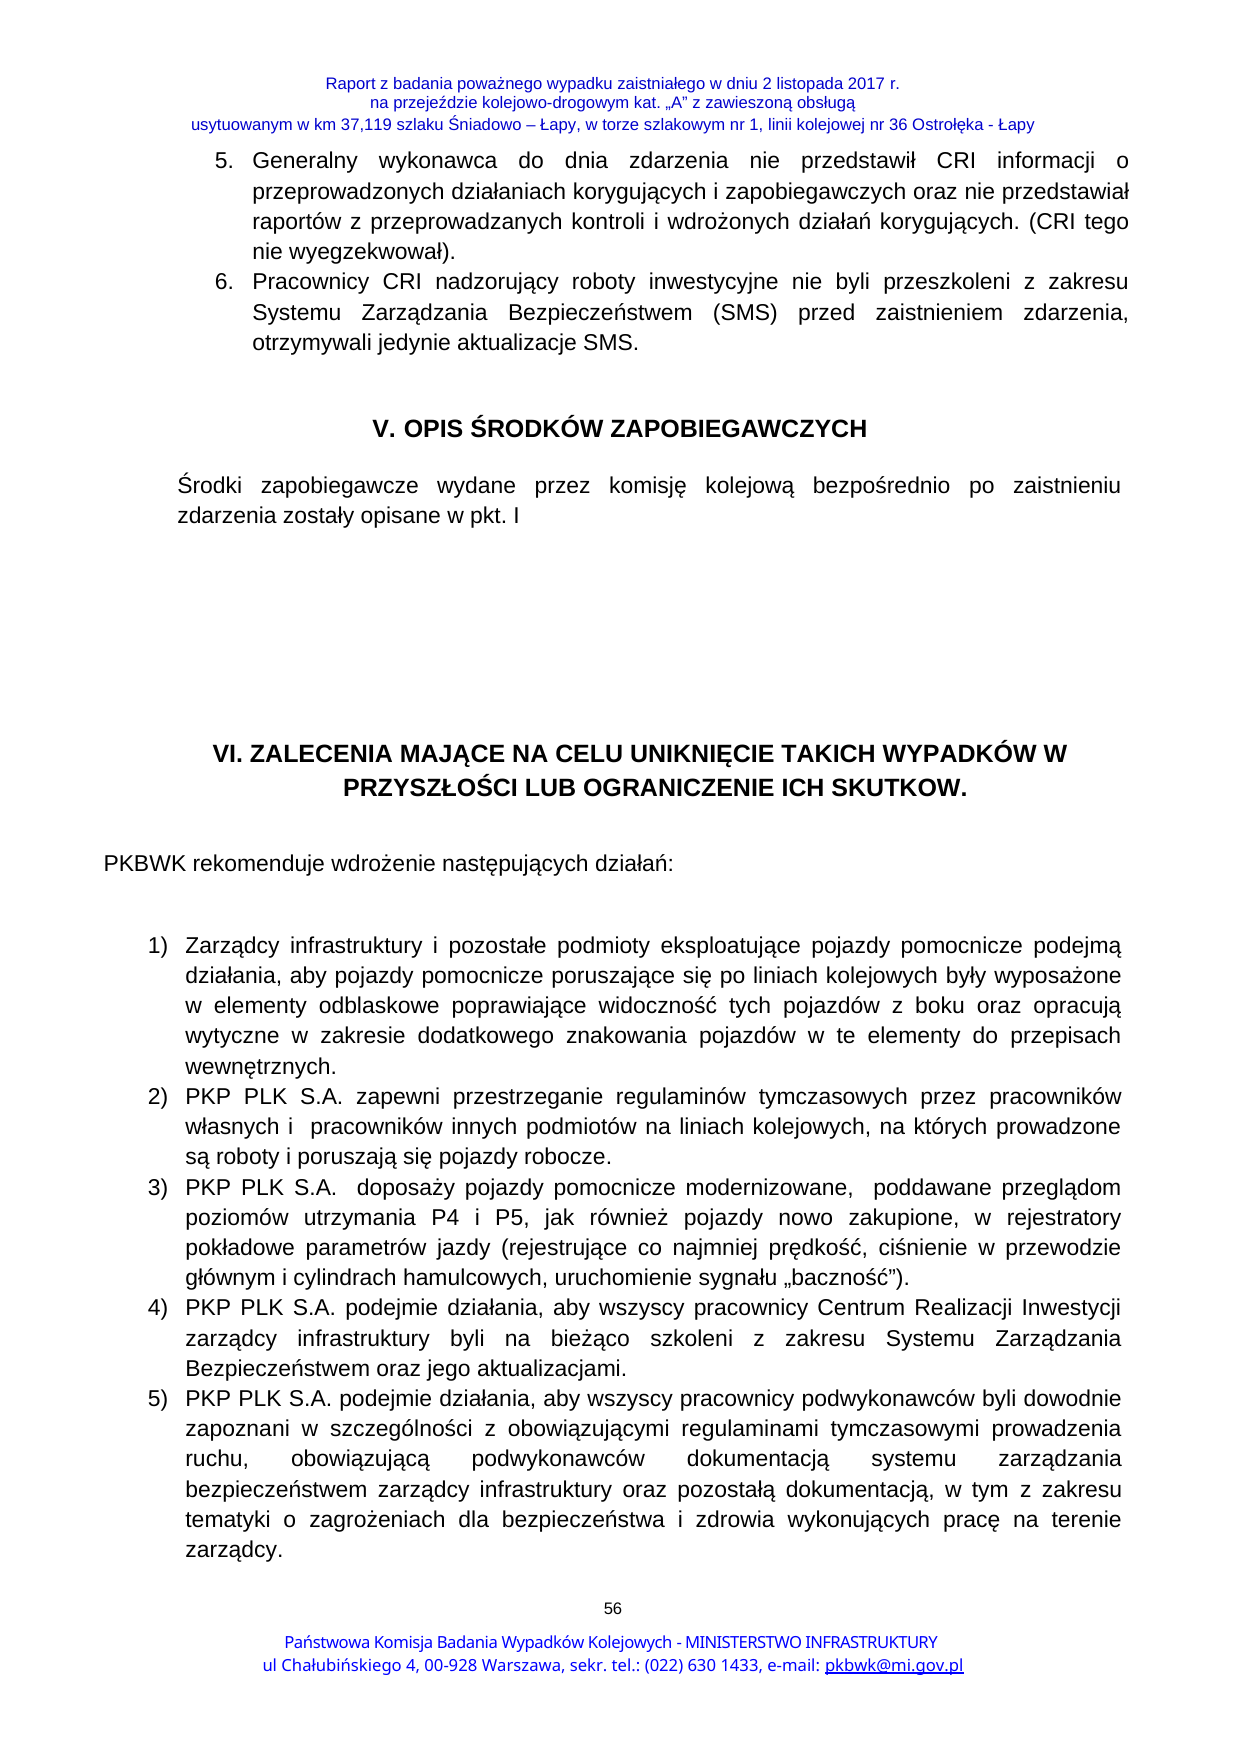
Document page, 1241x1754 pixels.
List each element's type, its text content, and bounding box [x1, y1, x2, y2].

text Środki zapobiegawcze wydane przez komisję kolejową bezpośrednio po zaistnieniu zdarzenia zostały opisane w pkt. I [177, 472, 1122, 529]
list Pracownicy CRI nadzorujący roboty inwestycyjne nie byli przeszkoleni z zakresu Systemu Zarządzania Bezpieczeństwem (SMS) przed zaistnieniem zdarzenia, otrzymywali jedynie aktualizacje SMS. [214, 268, 1129, 355]
list Zarządcy infrastruktury i pozostałe podmioty eksploatujące pojazdy pomocnicze podejmą działania, aby pojazdy pomocnicze poruszające się po liniach kolejowych były wyposażone w elementy odblaskowe poprawiające widoczność tych pojazdów z boku oraz opracują wytyczne w zakresie dodatkowego znakowania pojazdów w te elementy do przepisach wewnętrznych. [148, 932, 1122, 1079]
list Generalny wykonawca do dnia zdarzenia nie przedstawił CRI informacji o przeprowadzonych działaniach korygujących i zapobiegawczych oraz nie przedstawiał raportów z przeprowadzanych kontroli i wdrożonych działań korygujących. (CRI tego nie wyegzekwował). [214, 147, 1129, 264]
list PKP PLK S.A. podejmie działania, aby wszyscy pracownicy Centrum Realizacji Inwestycji zarządcy infrastruktury byli na bieżąco szkoleni z zakresu Systemu Zarządzania Bezpieczeństwem oraz jego aktualizacjami. [148, 1294, 1122, 1381]
subtitle OPIS ŚRODKÓW ZAPOBIEGAWCZYCH [141, 414, 1122, 443]
list PKP PLK S.A. doposaży pojazdy pomocnicze modernizowane, poddawane przeglądom poziomów utrzymania P4 i P5, jak również pojazdy nowo zakupione, w rejestratory pokładowe parametrów jazdy (rejestrujące co najmniej prędkość, ciśnienie w przewodzie głównym i cylindrach hamulcowych, uruchomienie sygnału „baczność”). [148, 1173, 1122, 1291]
text PKBWK rekomenduje wdrożenie następujących działań: [103, 850, 1122, 877]
list PKP PLK S.A. zapewni przestrzeganie regulaminów tymczasowych przez pracowników własnych i pracowników innych podmiotów na liniach kolejowych, na których prowadzone są roboty i poruszają się pojazdy robocze. [148, 1083, 1122, 1170]
text VI. ZALECENIA MAJĄCE NA CELU UNIKNIĘCIE TAKICH WYPADKÓW W PRZYSZŁOŚCI LUB OGRANICZENIE ICH SKUTKOW. [146, 739, 1133, 801]
list PKP PLK S.A. podejmie działania, aby wszyscy pracownicy podwykonawców byli dowodnie zapoznani w szczególności z obowiązującymi regulaminami tymczasowymi prowadzenia ruchu, obowiązującą podwykonawców dokumentacją systemu zarządzania bezpieczeństwem zarządcy infrastruktury oraz pozostałą dokumentacją, w tym z zakresu tematyki o zagrożeniach dla bezpieczeństwa i zdrowia wykonujących pracę na terenie zarządcy. [148, 1385, 1122, 1562]
